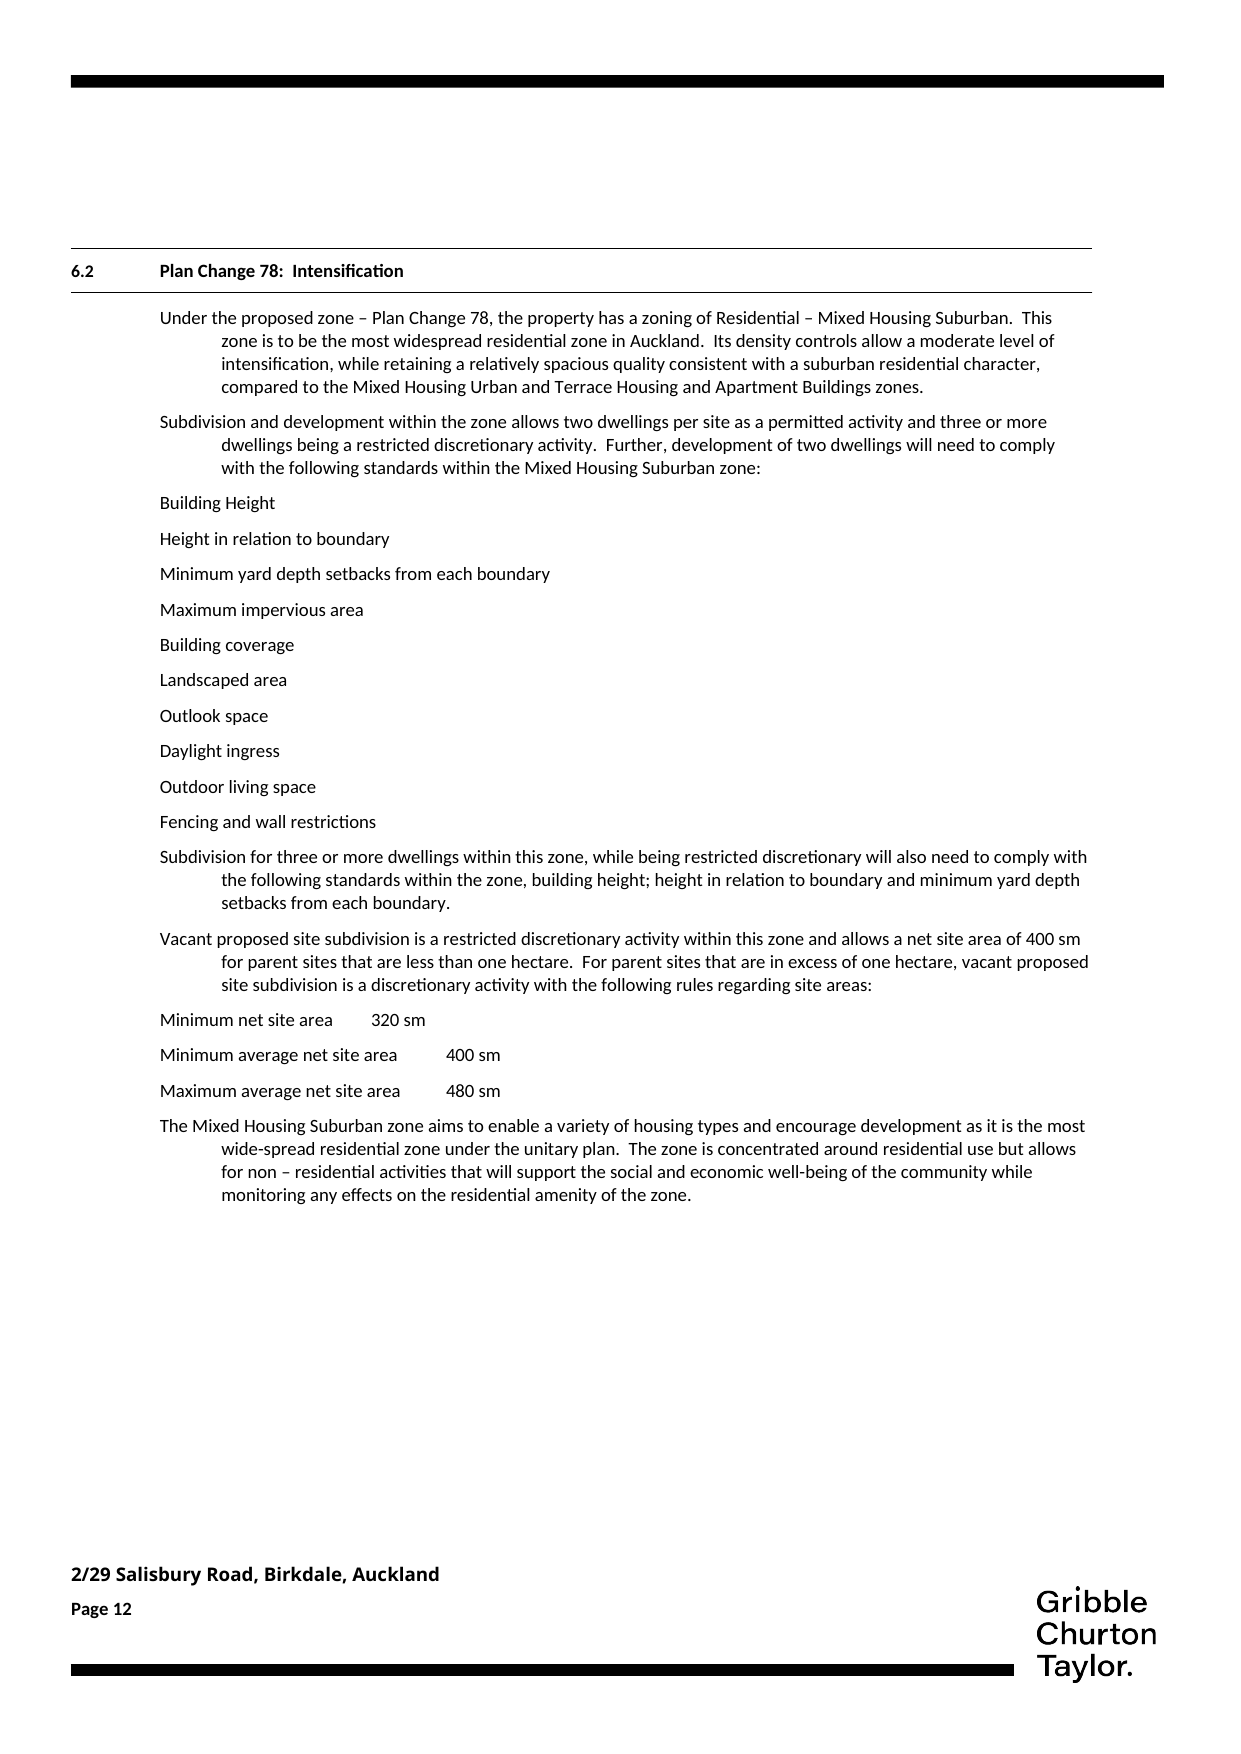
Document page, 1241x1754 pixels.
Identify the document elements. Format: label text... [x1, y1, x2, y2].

text Outlook space [159, 704, 1092, 727]
text Vacant proposed site subdivision is a restricted discretionary activity within this zone and allows a net site area of 400 sm for parent sites that are less than one hectare. For parent sites that are in excess of one hectare, vacant proposed site subdivision is a discretionary activity with the following rules regarding site areas: [159, 927, 1092, 996]
text Outdoor living space [159, 775, 1092, 798]
text Building Height [159, 491, 1092, 514]
text Maximum average net site area 480 sm [159, 1079, 1092, 1102]
text Building coverage [159, 633, 1092, 656]
text Minimum average net site area 400 sm [159, 1043, 1092, 1066]
text Daylight ingress [159, 739, 1092, 762]
text Minimum yard depth setbacks from each boundary [159, 562, 1092, 585]
text Subdivision for three or more dwellings within this zone, while being restricted discretionary will also need to comply with the following standards within the zone, building height; height in relation to boundary and minimum yard depth setbacks from each boundary. [159, 846, 1092, 914]
text Landscaped area [159, 668, 1092, 691]
text Minimum net site area 320 sm [159, 1008, 1092, 1031]
text Maximum impervious area [159, 598, 1092, 621]
subtitle Plan Change 78: Intensification [71, 249, 1092, 292]
text Fencing and wall restrictions [159, 810, 1092, 833]
text Height in relation to boundary [159, 527, 1092, 550]
picture [1037, 1586, 1156, 1683]
text Under the proposed zone – Plan Change 78, the property has a zoning of Residential – Mixed Housing Suburban. This zone is to be the most widespread residential zone in Auckland. Its density controls allow a moderate level of intensification, while retaining a relatively spacious quality consistent with a suburban residential character, compared to the Mixed Housing Urban and Terrace Housing and Apartment Buildings zones. [159, 306, 1092, 398]
text Subdivision and development within the zone allows two dwellings per site as a permitted activity and three or more dwellings being a restricted discretionary activity. Further, development of two dwellings will need to comply with the following standards within the Mixed Housing Suburban zone: [159, 410, 1092, 479]
text The Mixed Housing Suburban zone aims to enable a variety of housing types and encourage development as it is the most wide-spread residential zone under the unitary plan. The zone is concentrated around residential use but allows for non – residential activities that will support the social and economic well-being of the community while monitoring any effects on the residential amenity of the zone. [159, 1114, 1092, 1206]
